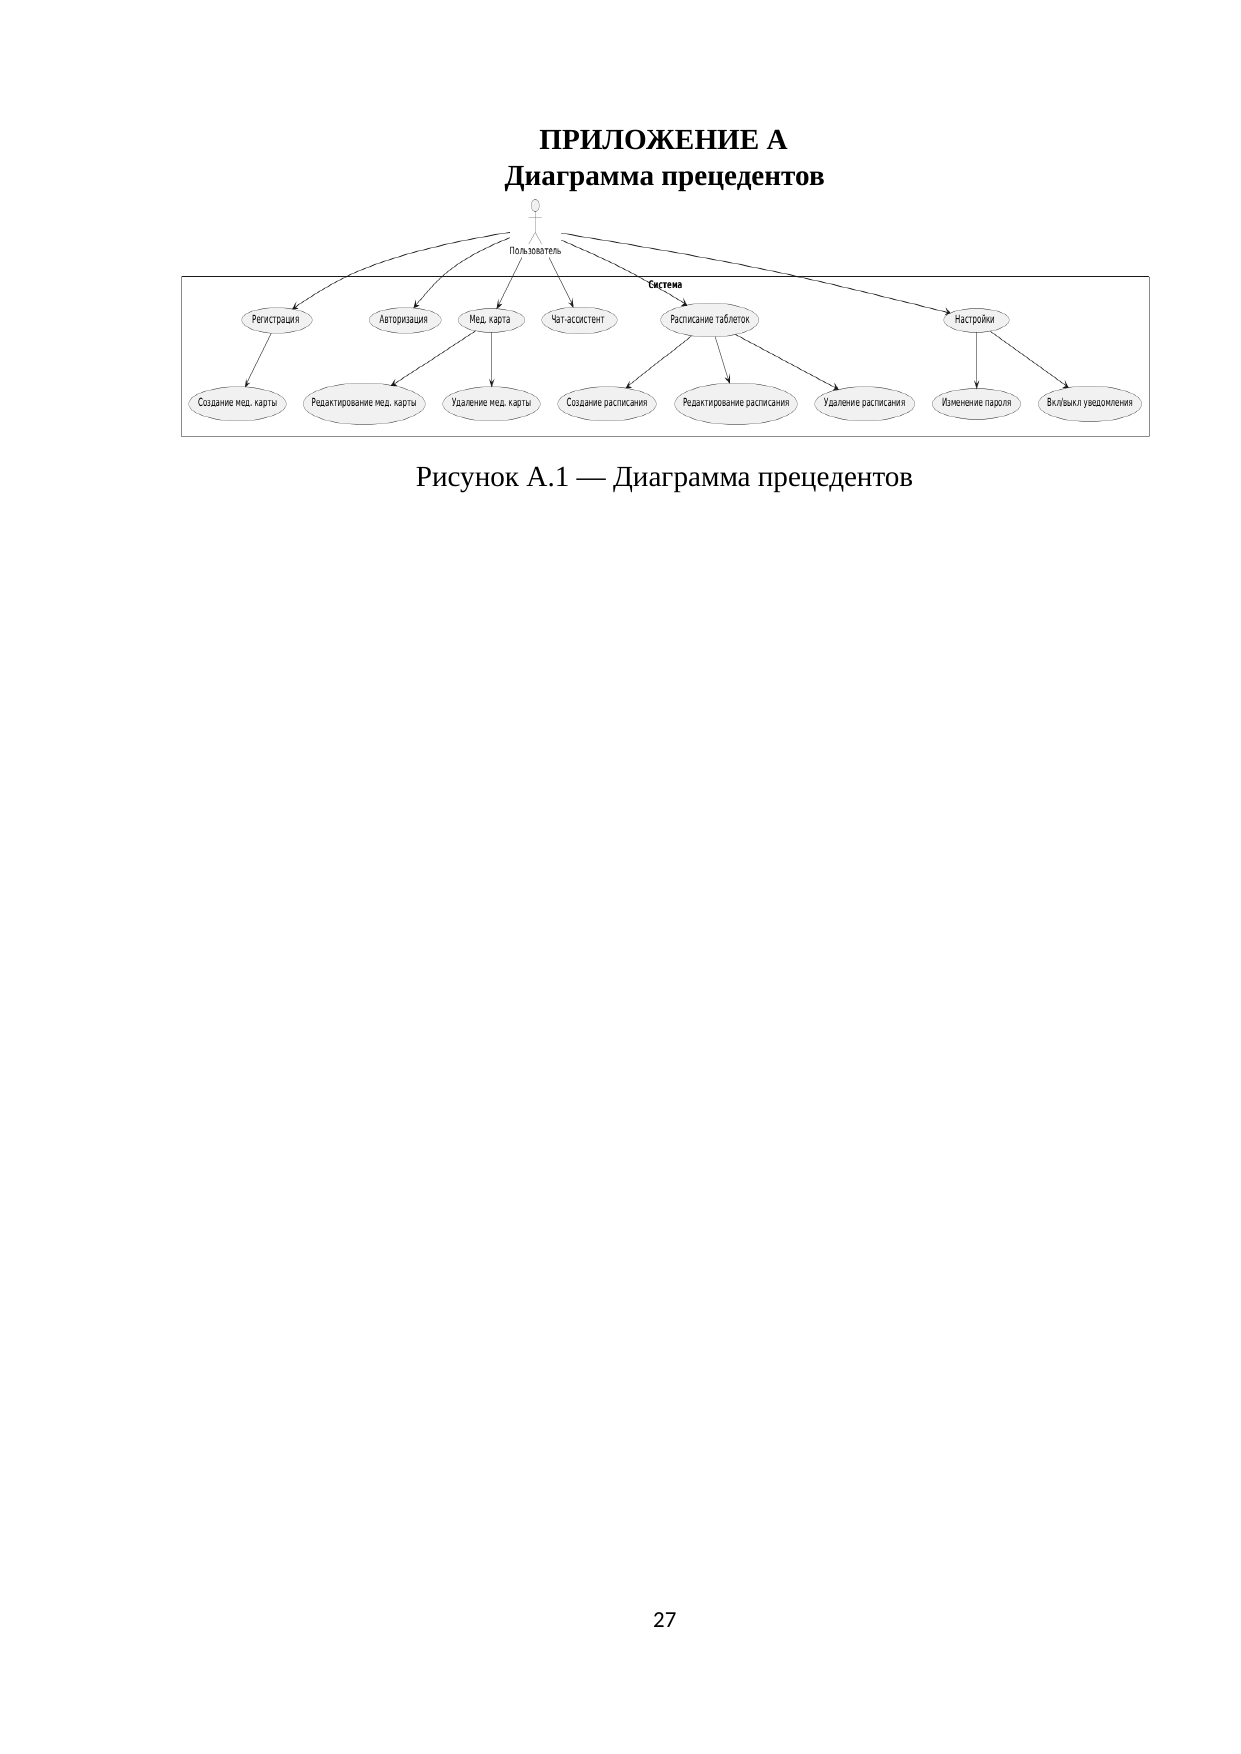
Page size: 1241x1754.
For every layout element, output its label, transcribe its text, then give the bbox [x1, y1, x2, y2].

picture [177, 194, 1152, 440]
subtitle Диаграмма прецедентов [177, 122, 1152, 192]
